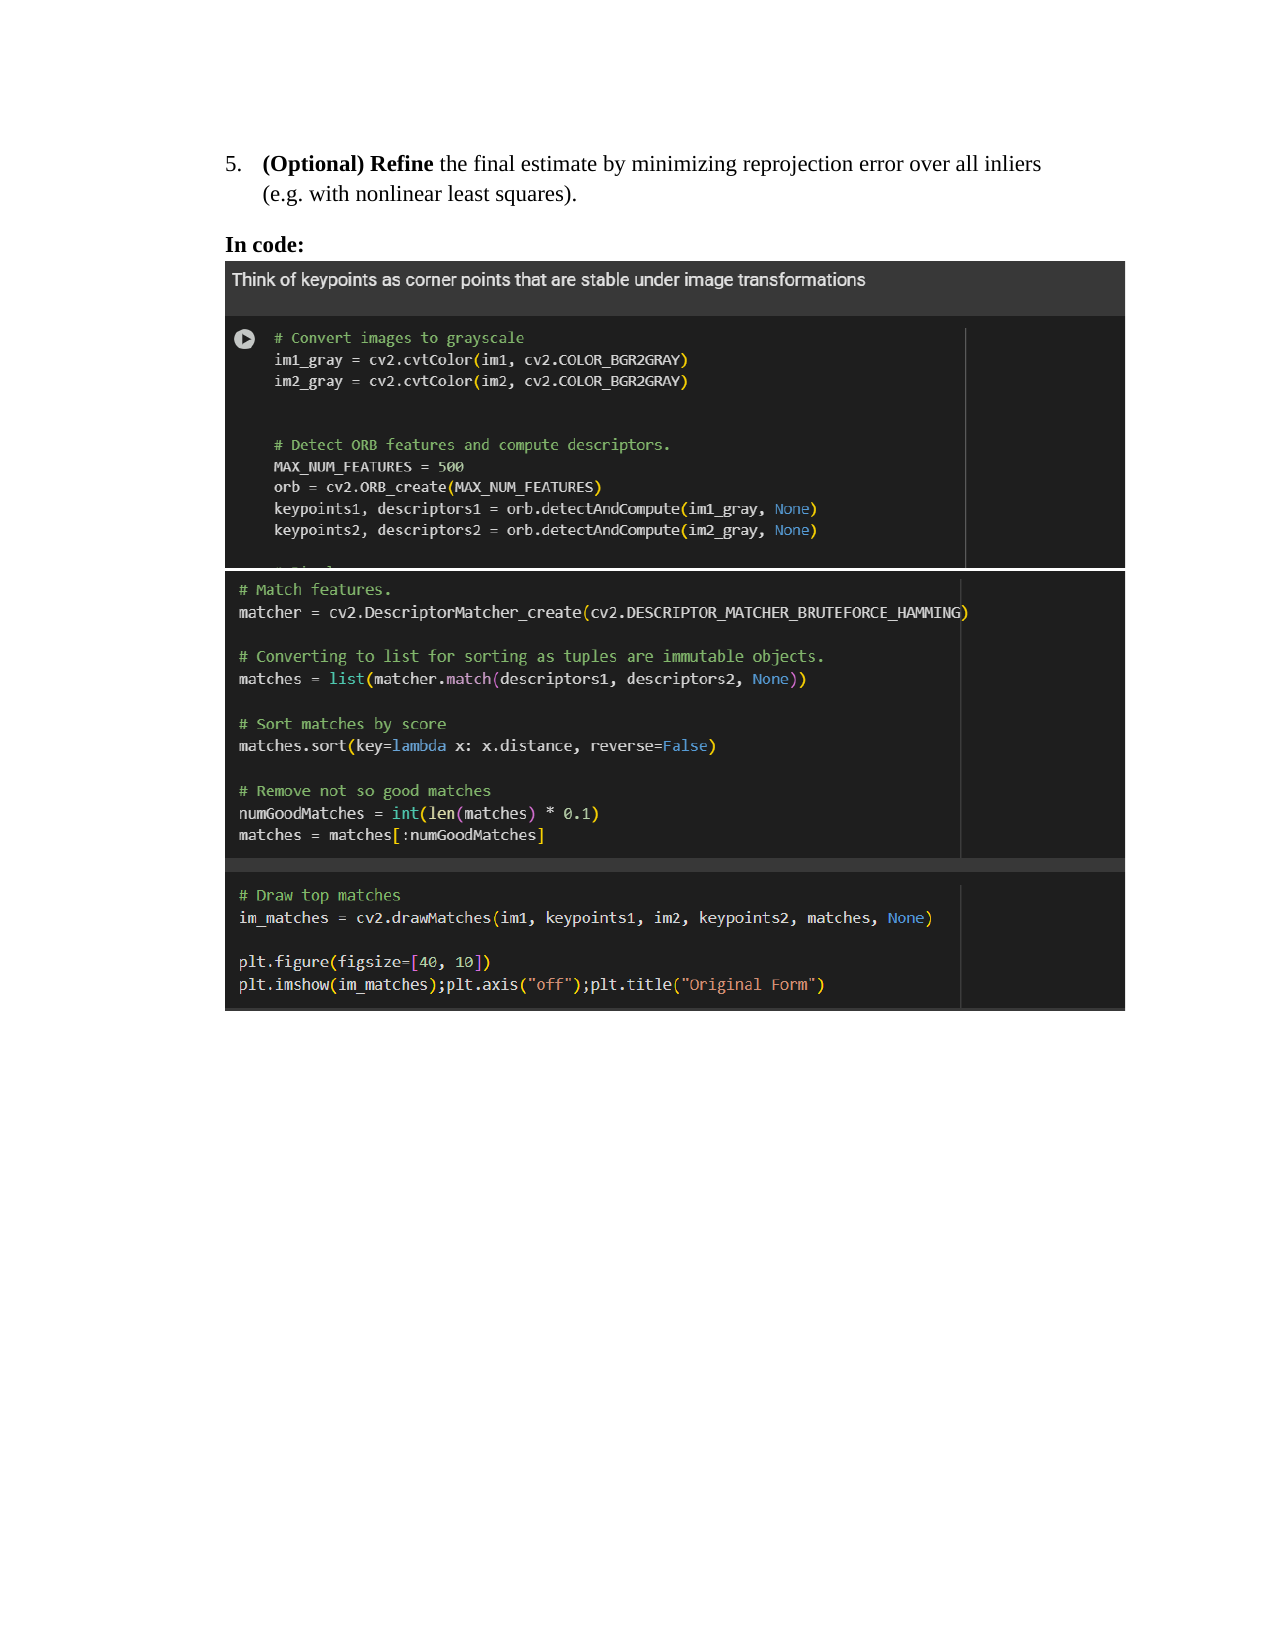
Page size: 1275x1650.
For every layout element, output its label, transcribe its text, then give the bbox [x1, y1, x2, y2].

text In code: [225, 231, 1087, 261]
picture [225, 571, 1125, 1011]
list (Optional) Refine the final estimate by minimizing reprojection error over all inliers (e.g. with nonlinear least squares). [225, 150, 1087, 207]
picture [225, 261, 1125, 568]
